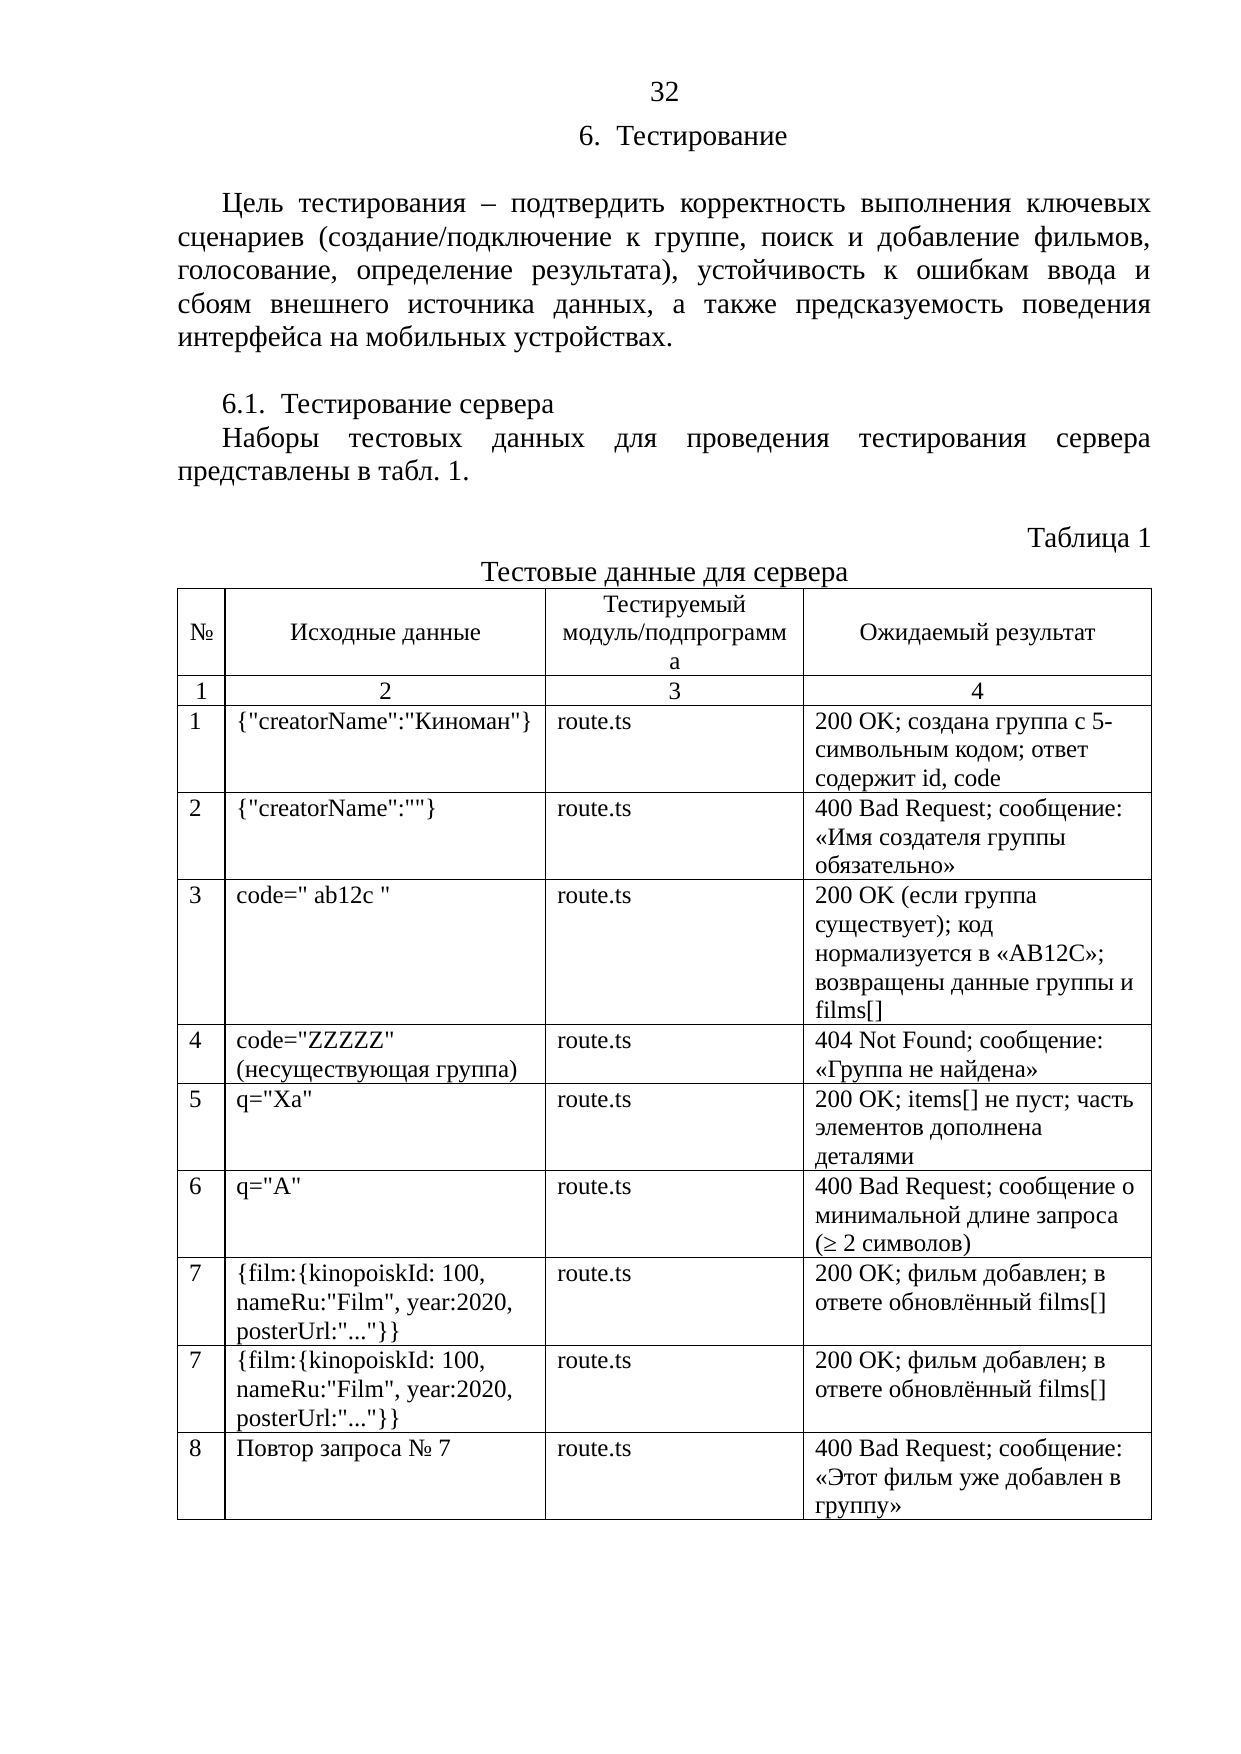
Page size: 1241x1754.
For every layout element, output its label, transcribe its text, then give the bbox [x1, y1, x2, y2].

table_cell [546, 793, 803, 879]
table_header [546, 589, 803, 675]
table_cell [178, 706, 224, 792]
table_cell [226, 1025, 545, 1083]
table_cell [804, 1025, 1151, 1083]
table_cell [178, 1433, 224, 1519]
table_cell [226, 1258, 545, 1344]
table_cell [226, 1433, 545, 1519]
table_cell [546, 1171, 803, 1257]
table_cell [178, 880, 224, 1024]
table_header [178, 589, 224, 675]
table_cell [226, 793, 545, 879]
subtitle Тестирование сервера [222, 386, 1152, 420]
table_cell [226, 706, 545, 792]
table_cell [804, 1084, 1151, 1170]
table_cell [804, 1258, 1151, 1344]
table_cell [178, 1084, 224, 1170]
text Таблица 1 [177, 521, 1152, 554]
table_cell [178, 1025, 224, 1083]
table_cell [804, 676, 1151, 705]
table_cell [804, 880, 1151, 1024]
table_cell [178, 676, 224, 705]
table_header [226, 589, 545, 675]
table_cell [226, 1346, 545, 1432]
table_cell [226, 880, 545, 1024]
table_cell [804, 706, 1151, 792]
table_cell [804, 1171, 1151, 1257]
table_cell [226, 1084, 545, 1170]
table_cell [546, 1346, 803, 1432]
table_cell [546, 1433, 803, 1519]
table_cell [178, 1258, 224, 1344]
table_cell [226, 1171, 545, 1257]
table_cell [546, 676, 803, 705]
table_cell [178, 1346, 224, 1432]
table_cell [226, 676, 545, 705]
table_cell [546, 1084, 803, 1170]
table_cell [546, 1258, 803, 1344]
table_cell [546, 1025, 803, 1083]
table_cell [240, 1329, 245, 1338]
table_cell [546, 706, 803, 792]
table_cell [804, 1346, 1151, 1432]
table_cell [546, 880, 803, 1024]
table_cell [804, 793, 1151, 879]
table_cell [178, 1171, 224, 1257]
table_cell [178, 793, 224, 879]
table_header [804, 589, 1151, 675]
text Тестовые данные для сервера [177, 554, 1152, 588]
text Наборы тестовых данных для проведения тестирования сервера представлены в табл. 1. [177, 420, 1152, 487]
text Цель тестирования – подтвердить корректность выполнения ключевых сценариев (создание/подключение к группе, поиск и добавление фильмов, голосование, определение результата), устойчивость к ошибкам ввода и сбоям внешнего источника данных, а также предсказуемость поведения интерфейса на мобильных устройствах. [177, 185, 1152, 353]
subtitle Тестирование [215, 118, 1152, 152]
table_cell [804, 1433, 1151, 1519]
